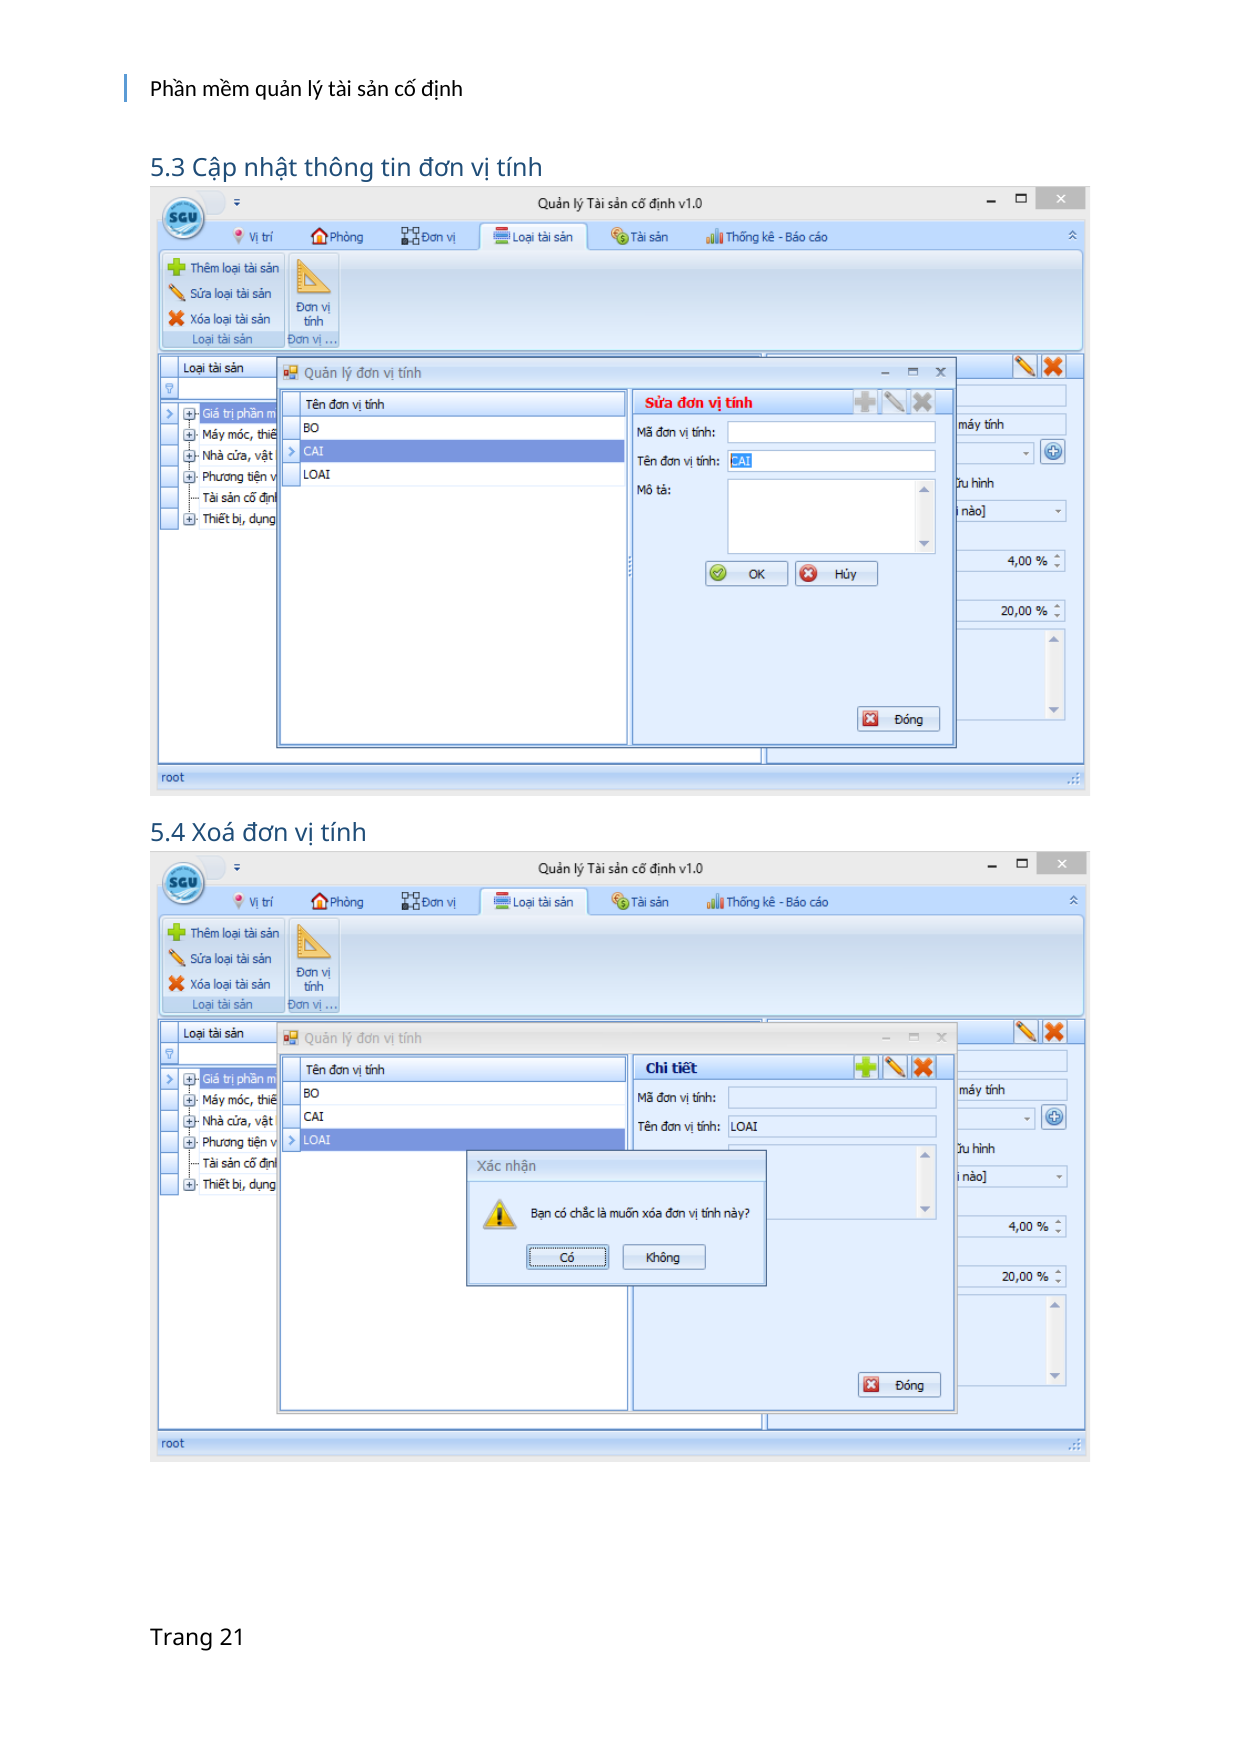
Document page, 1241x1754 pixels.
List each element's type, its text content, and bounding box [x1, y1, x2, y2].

picture [150, 186, 1091, 796]
subtitle 5.4 Xoá đơn vị tính [150, 815, 1090, 849]
picture [150, 851, 1091, 1462]
subtitle 5.3 Cập nhật thông tin đơn vị tính [150, 150, 1090, 184]
